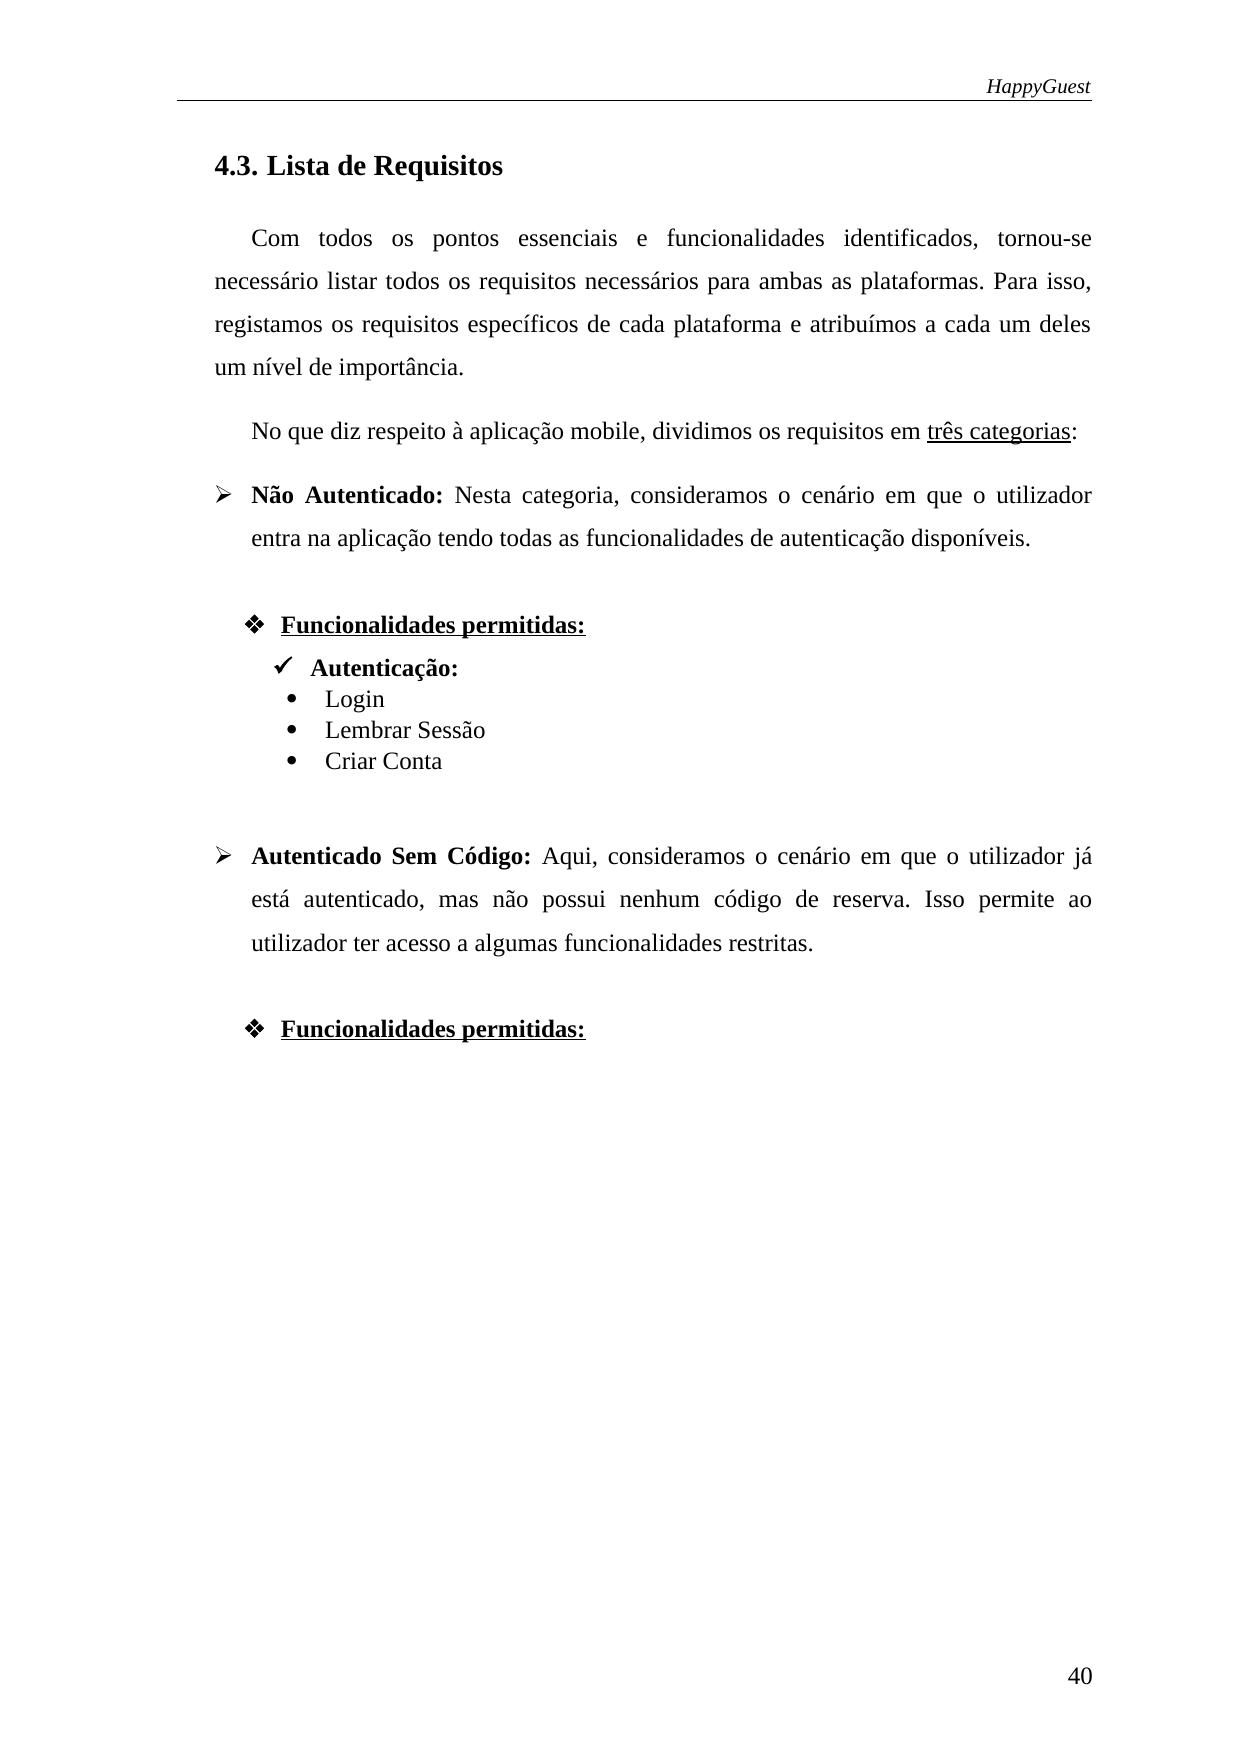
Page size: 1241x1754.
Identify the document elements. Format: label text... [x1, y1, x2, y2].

list Criar Conta [287, 746, 1092, 775]
subtitle Lista de Requisitos [214, 148, 1092, 181]
list Não Autenticado: Nesta categoria, consideramos o cenário em que o utilizador entra na aplicação tendo todas as funcionalidades de autenticação disponíveis. [213, 480, 1092, 552]
list Autenticado Sem Código: Aqui, consideramos o cenário em que o utilizador já está autenticado, mas não possui nenhum código de reserva. Isso permite ao utilizador ter acesso a algumas funcionalidades restritas. [213, 841, 1092, 956]
text Com todos os pontos essenciais e funcionalidades identificados, tornou-se necessário listar todos os requisitos necessários para ambas as plataformas. Para isso, registamos os requisitos específicos de cada plataforma e atribuímos a cada um deles um nível de importância. [214, 223, 1092, 381]
list Login [287, 684, 1092, 713]
list Funcionalidades permitidas: [243, 610, 1092, 638]
list Autenticação: [273, 653, 1092, 682]
list Funcionalidades permitidas: [243, 1014, 1092, 1043]
text No que diz respeito à aplicação mobile, dividimos os requisitos em três categorias: [214, 416, 1092, 445]
list Lembrar Sessão [287, 715, 1092, 744]
